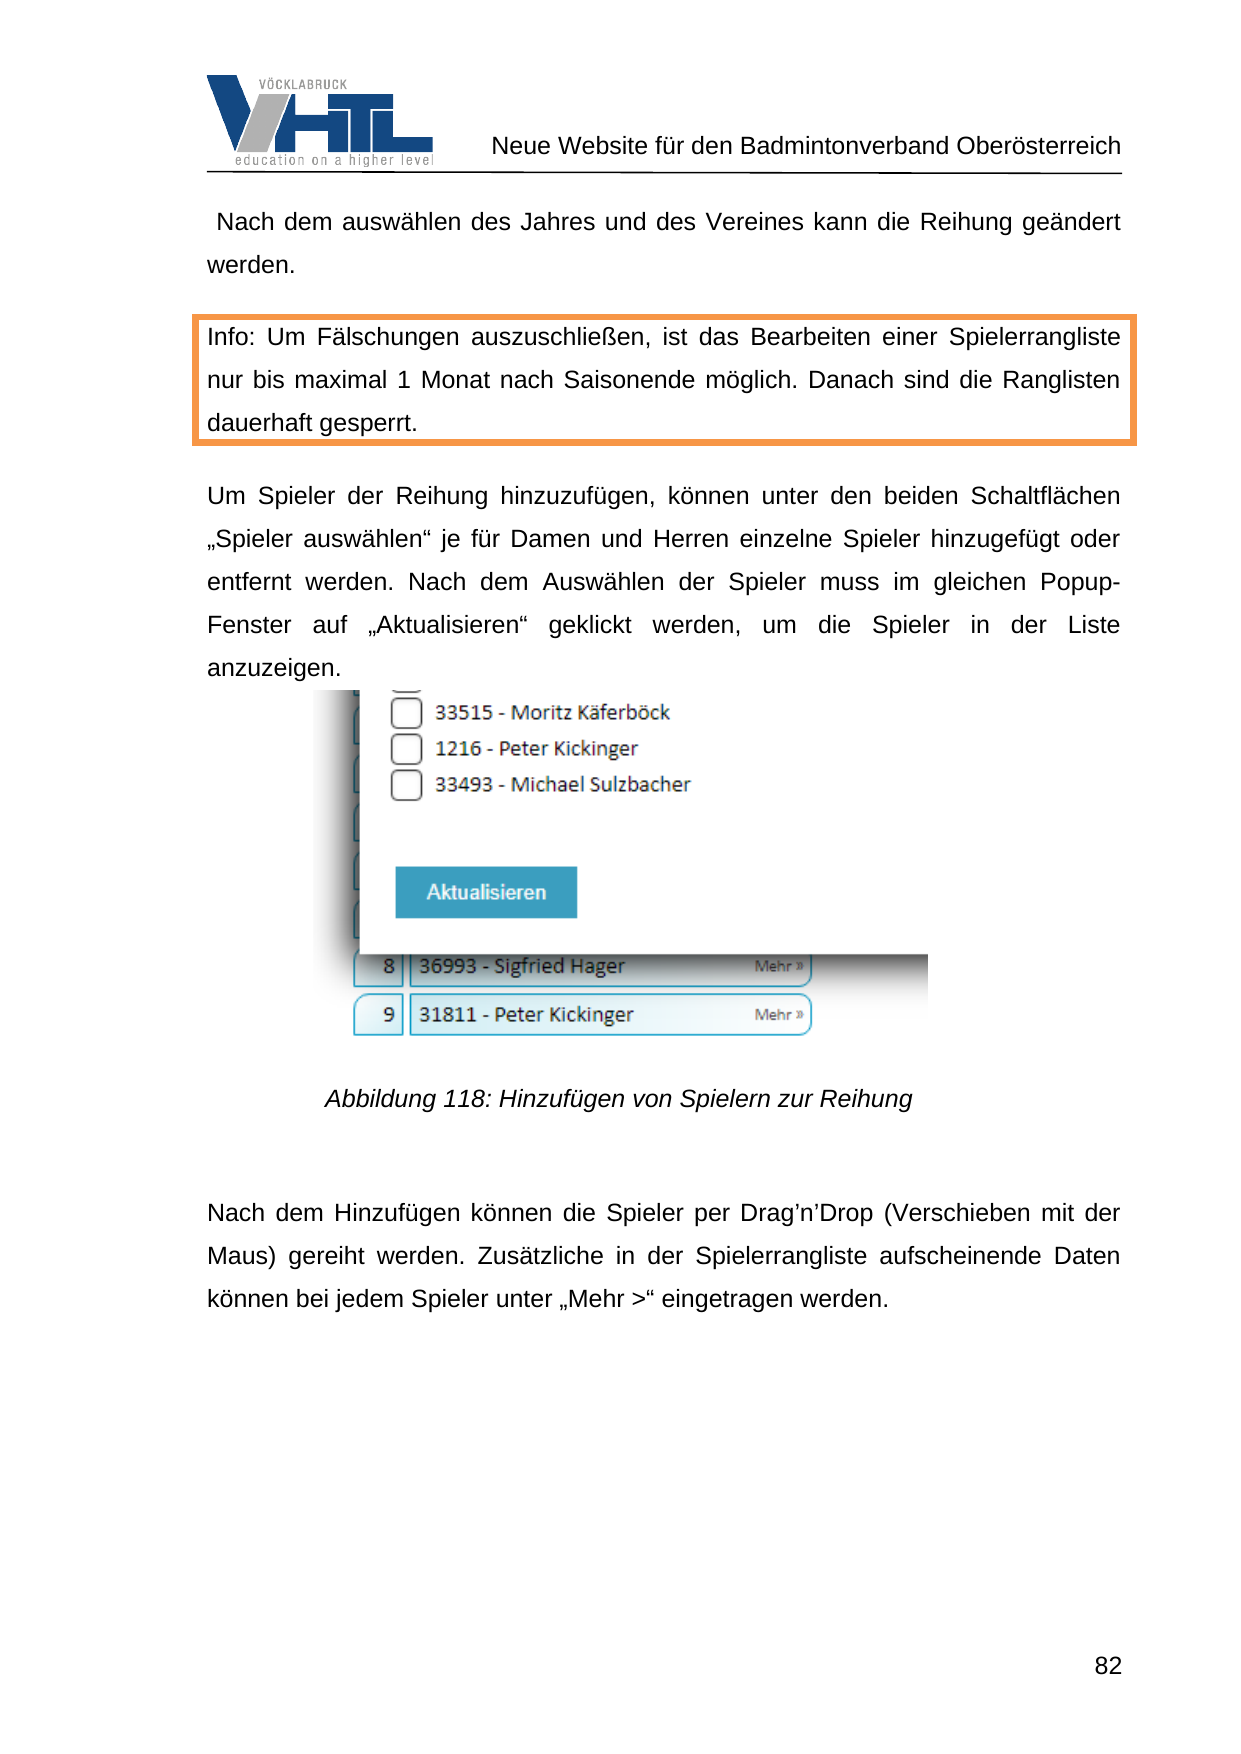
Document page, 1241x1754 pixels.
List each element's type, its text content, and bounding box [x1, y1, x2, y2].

picture [206, 75, 433, 167]
text Info: Um Fälschungen auszuschließen, ist das Bearbeiten einer Spielerrangliste nur bis maximal 1 Monat nach Saisonende möglich. Danach sind die Ranglisten dauerhaft gesperrt. [199, 320, 1130, 439]
text Nach dem auswählen des Jahres und des Vereines kann die Reihung geändert werden. [207, 207, 1122, 279]
text Um Spieler der Reihung hinzuzufügen, können unter den beiden Schaltflächen „Spieler auswählen“ je für Damen und Herren einzelne Spieler hinzugefügt oder entfernt werden. Nach dem Auswählen der Spieler muss im gleichen Popup-Fenster auf „Aktualisieren“ geklickt werden, um die Spieler in der Liste anzuzeigen. [207, 481, 1122, 682]
picture [313, 690, 928, 1075]
